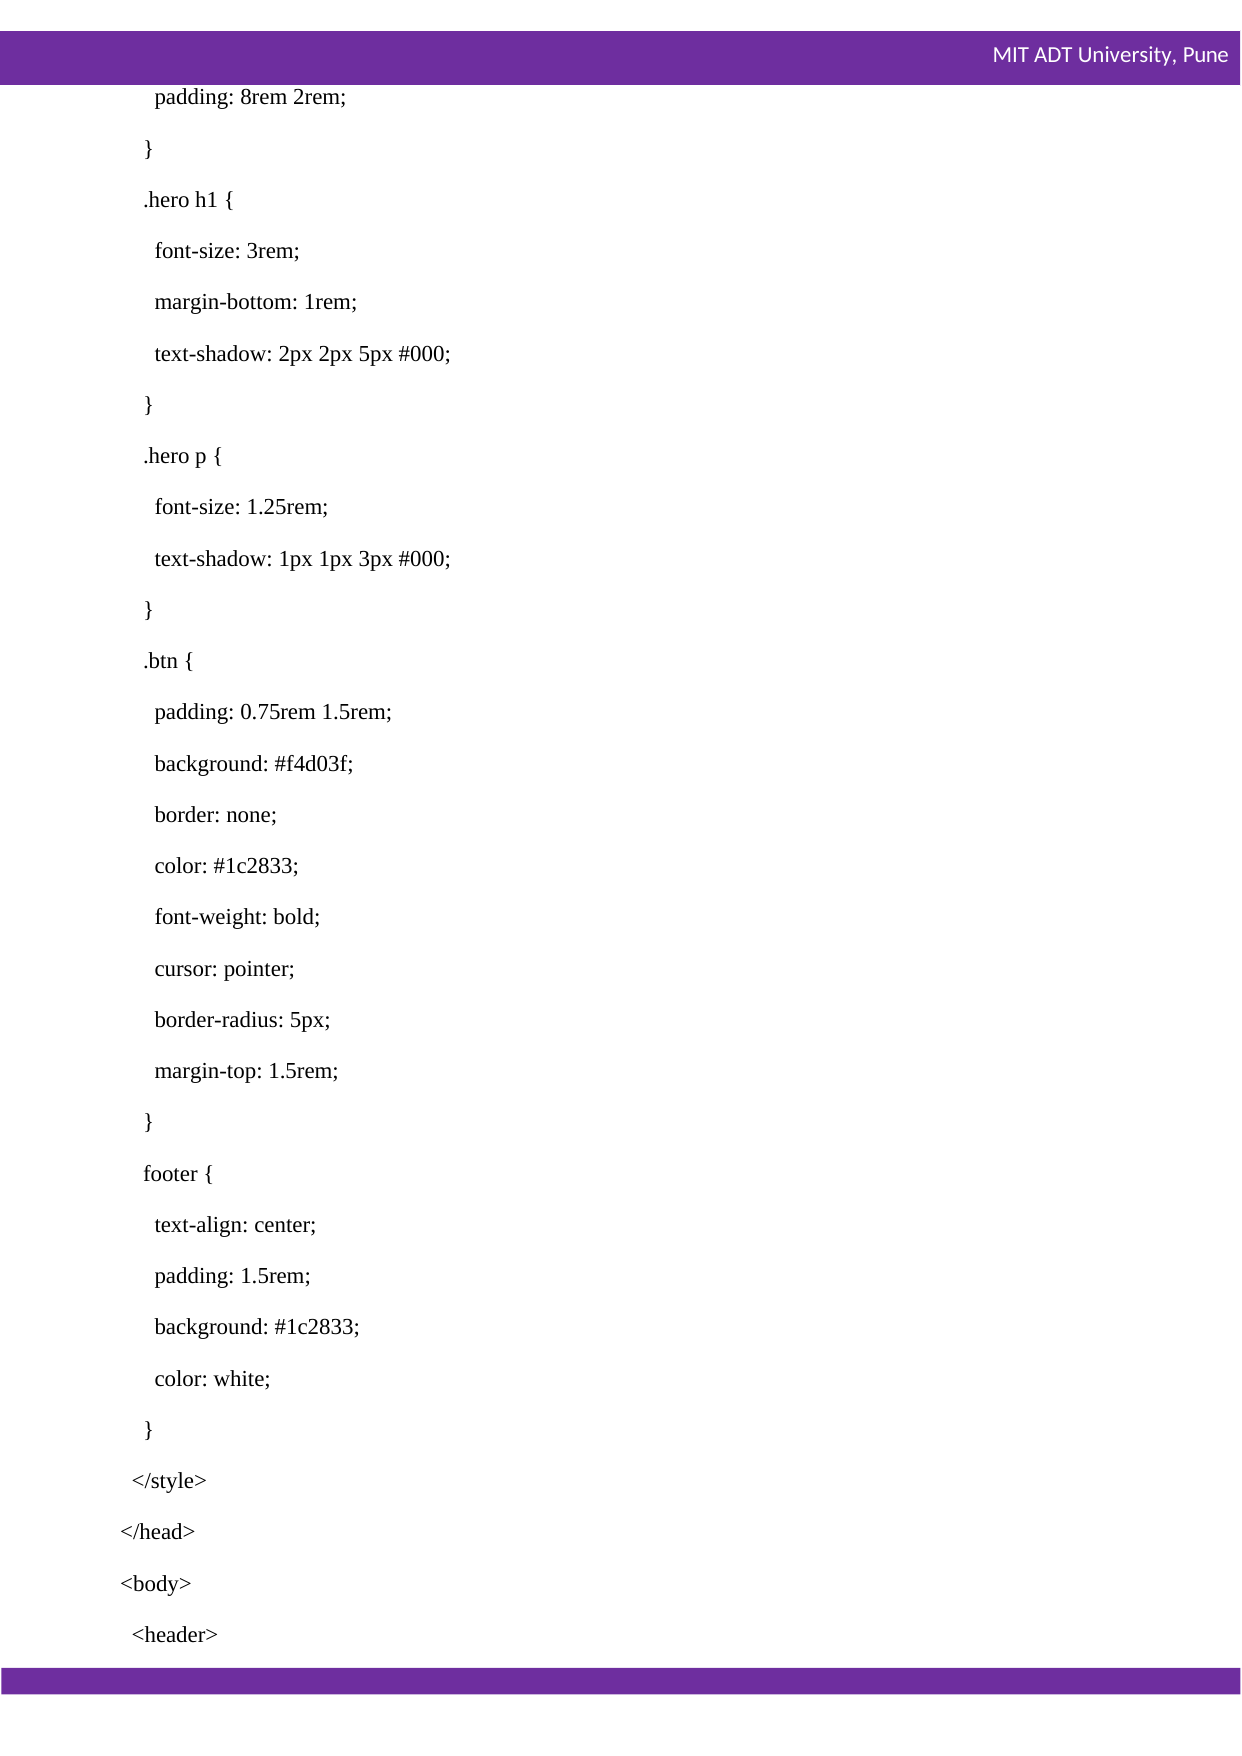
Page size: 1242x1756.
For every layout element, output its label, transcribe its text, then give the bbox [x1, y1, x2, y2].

text margin-top: 1.5rem; [120, 1057, 1212, 1083]
text cursor: pointer; [120, 954, 1212, 981]
text color: white; [120, 1364, 1212, 1391]
text margin-bottom: 1rem; [120, 288, 1212, 315]
text padding: 0.75rem 1.5rem; [120, 698, 1212, 725]
text } [120, 391, 1212, 417]
text .hero h1 { [120, 186, 1212, 212]
text } [120, 1108, 1212, 1135]
text font-size: 3rem; [120, 237, 1212, 263]
text border-radius: 5px; [120, 1006, 1212, 1032]
text text-shadow: 2px 2px 5px #000; [120, 339, 1212, 366]
text footer { [120, 1159, 1212, 1186]
text color: #1c2833; [120, 852, 1212, 878]
text text-align: center; [120, 1211, 1212, 1237]
text .hero p { [120, 442, 1212, 468]
text font-size: 1.25rem; [120, 493, 1212, 520]
text <body> [120, 1569, 1212, 1596]
text font-weight: bold; [120, 903, 1212, 930]
text } [120, 596, 1212, 622]
text .btn { [120, 647, 1212, 673]
text text-shadow: 1px 1px 3px #000; [120, 544, 1212, 571]
text padding: 1.5rem; [120, 1262, 1212, 1288]
text } [120, 1416, 1212, 1442]
text </style> [120, 1467, 1212, 1493]
text border: none; [120, 801, 1212, 827]
text </head> [120, 1518, 1212, 1545]
text background: #f4d03f; [120, 749, 1212, 776]
text padding: 8rem 2rem; [120, 83, 1212, 110]
text <header> [120, 1621, 1212, 1647]
text background: #1c2833; [120, 1313, 1212, 1340]
text } [120, 134, 1212, 161]
